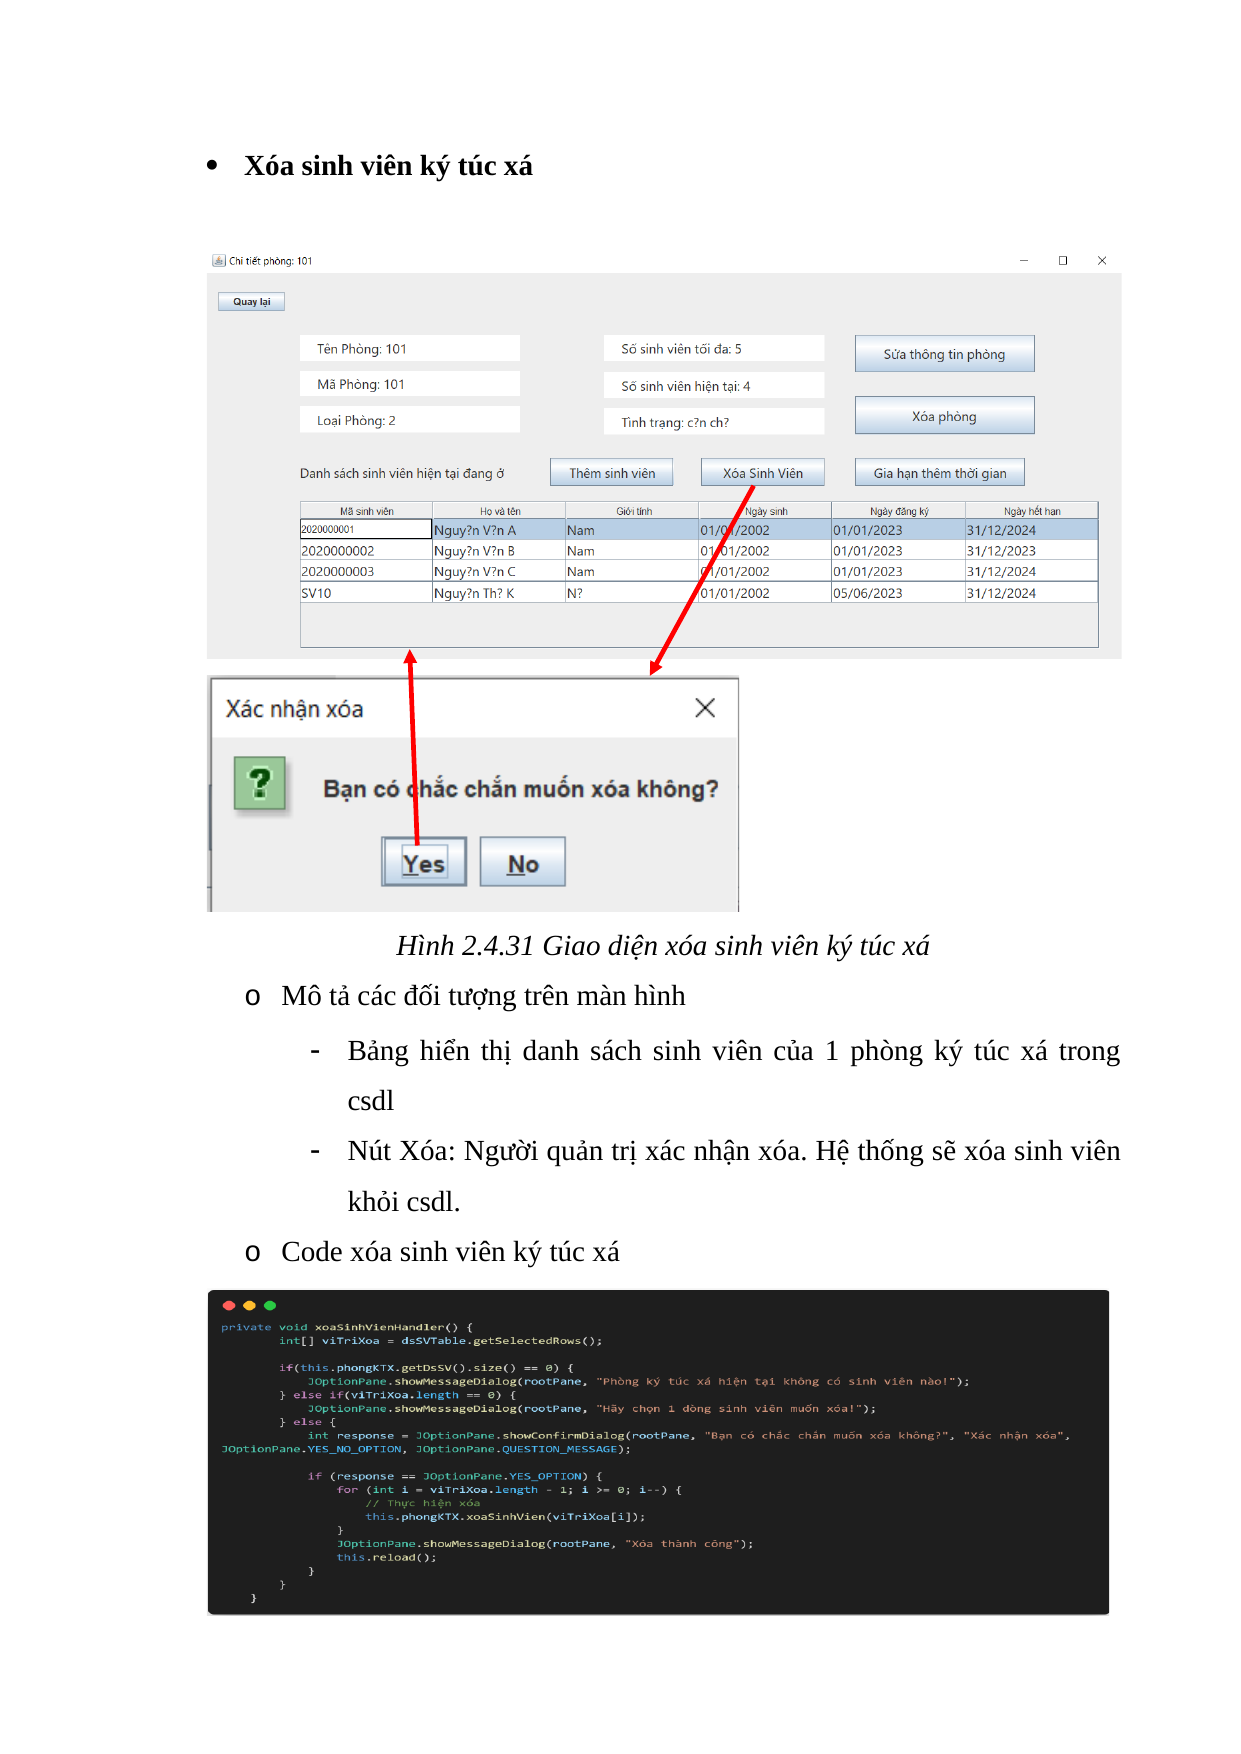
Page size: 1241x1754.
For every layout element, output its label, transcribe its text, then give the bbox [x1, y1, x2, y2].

picture [206, 1288, 1110, 1616]
list Code xóa sinh viên ký túc xá [244, 1234, 1122, 1270]
picture [206, 248, 1122, 659]
list Mô tả các đối tượng trên màn hình [244, 978, 1122, 1014]
list Bảng hiển thị danh sách sinh viên của 1 phòng ký túc xá trong csdl [310, 1033, 1122, 1117]
picture [206, 675, 740, 912]
list Nút Xóa: Người quản trị xác nhận xóa. Hệ thống sẽ xóa sinh viên khỏi csdl. [310, 1133, 1122, 1217]
list Xóa sinh viên ký túc xá [207, 148, 1122, 181]
